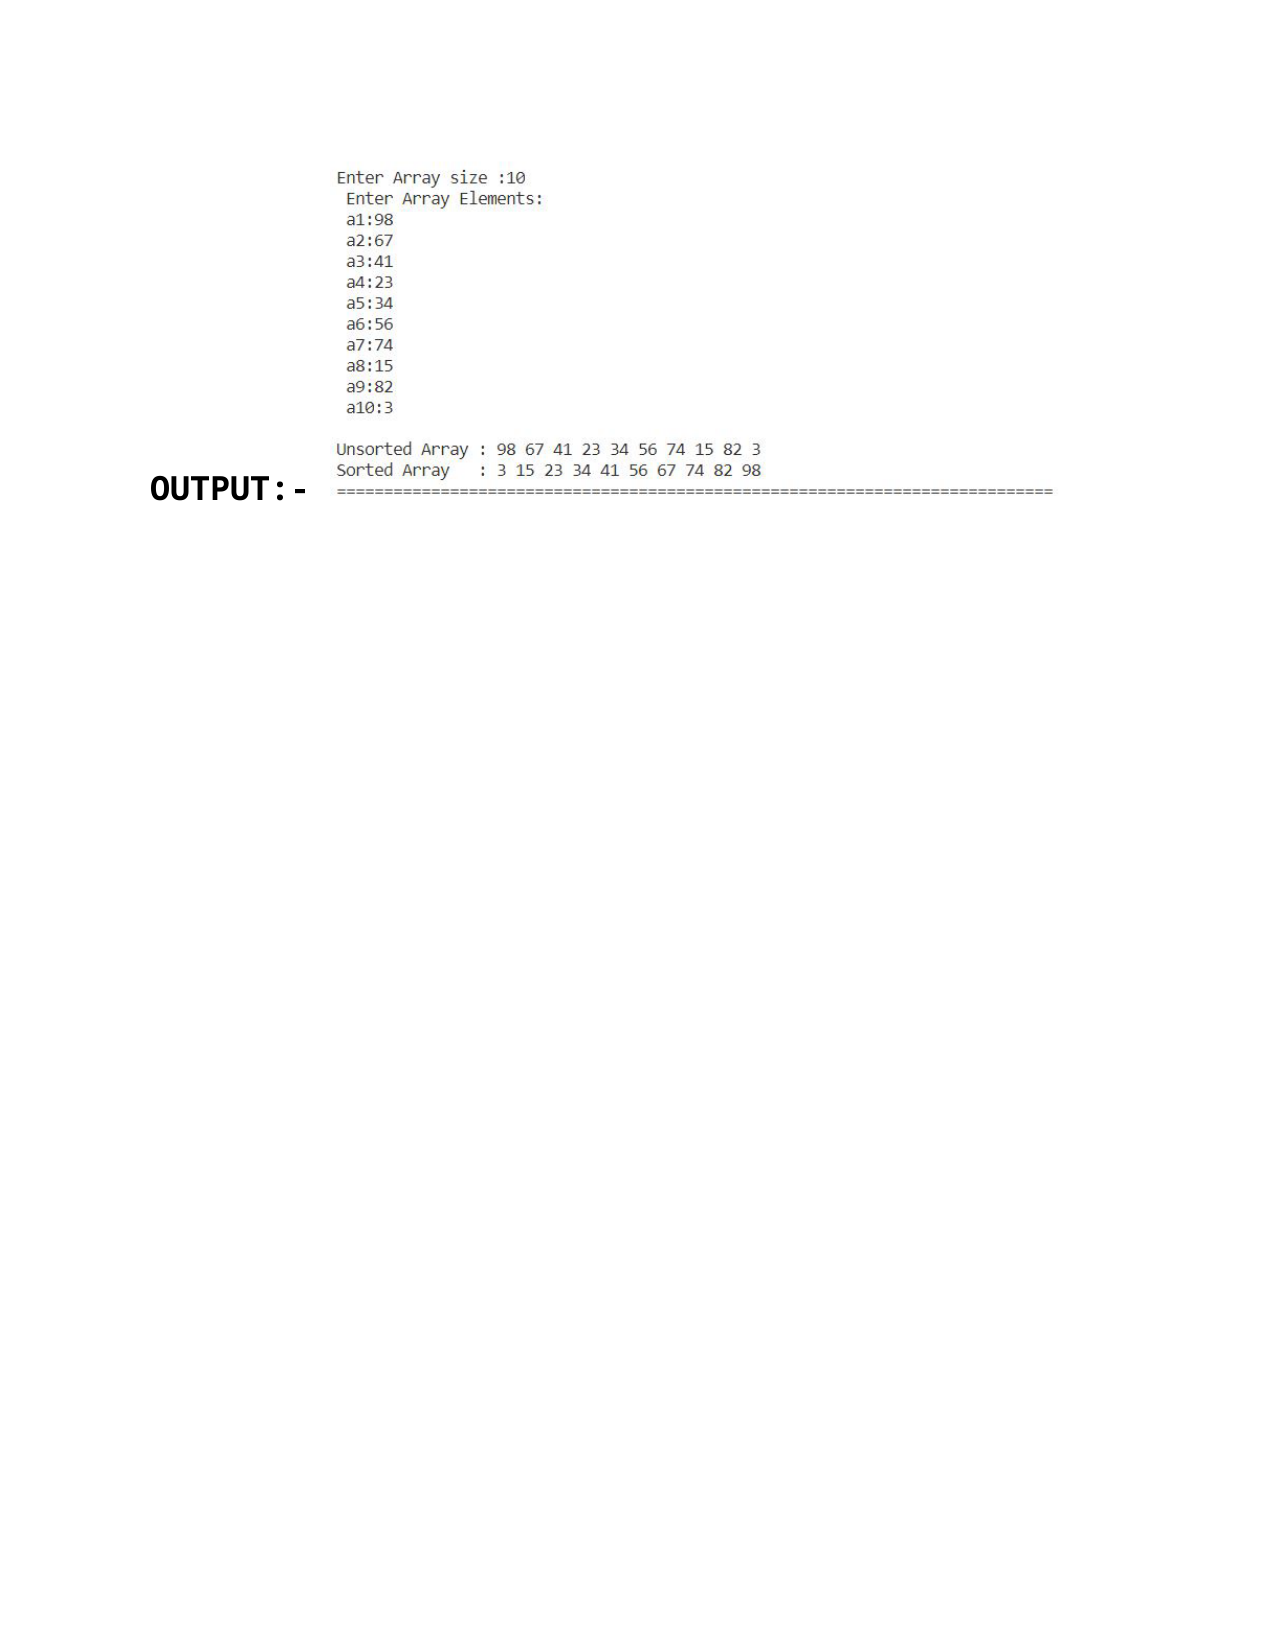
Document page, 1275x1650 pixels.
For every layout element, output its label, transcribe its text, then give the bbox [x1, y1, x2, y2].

text OUTPUT:- [150, 150, 1125, 510]
